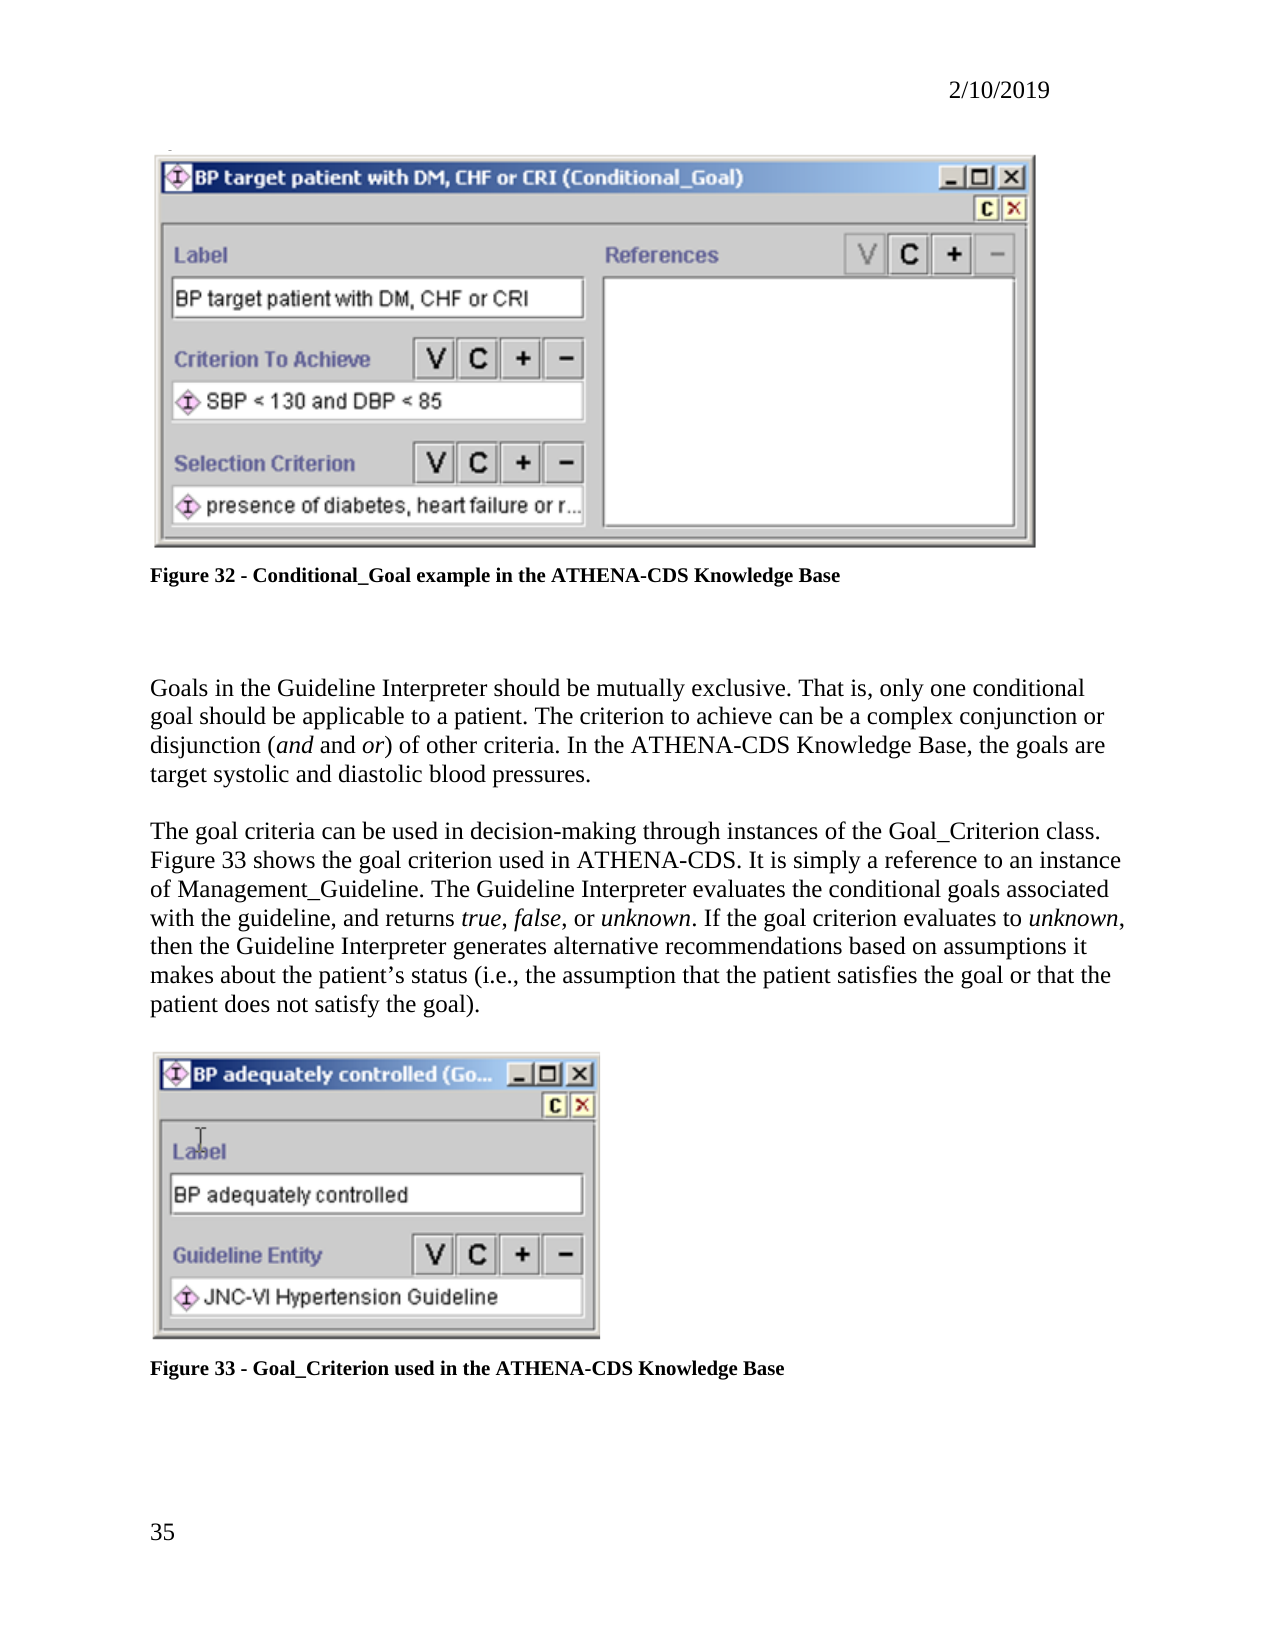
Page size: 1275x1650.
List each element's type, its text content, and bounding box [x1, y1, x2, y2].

text Goals in the Guideline Interpreter should be mutually exclusive. That is, only one conditional goal should be applicable to a patient. The criterion to achieve can be a complex conjunction or disjunction (and and or) of other criteria. In the ATHENA-CDS Knowledge Base, the goals are target systolic and diastolic blood pressures. [150, 673, 1125, 788]
picture [150, 1046, 600, 1344]
picture [150, 150, 1039, 551]
